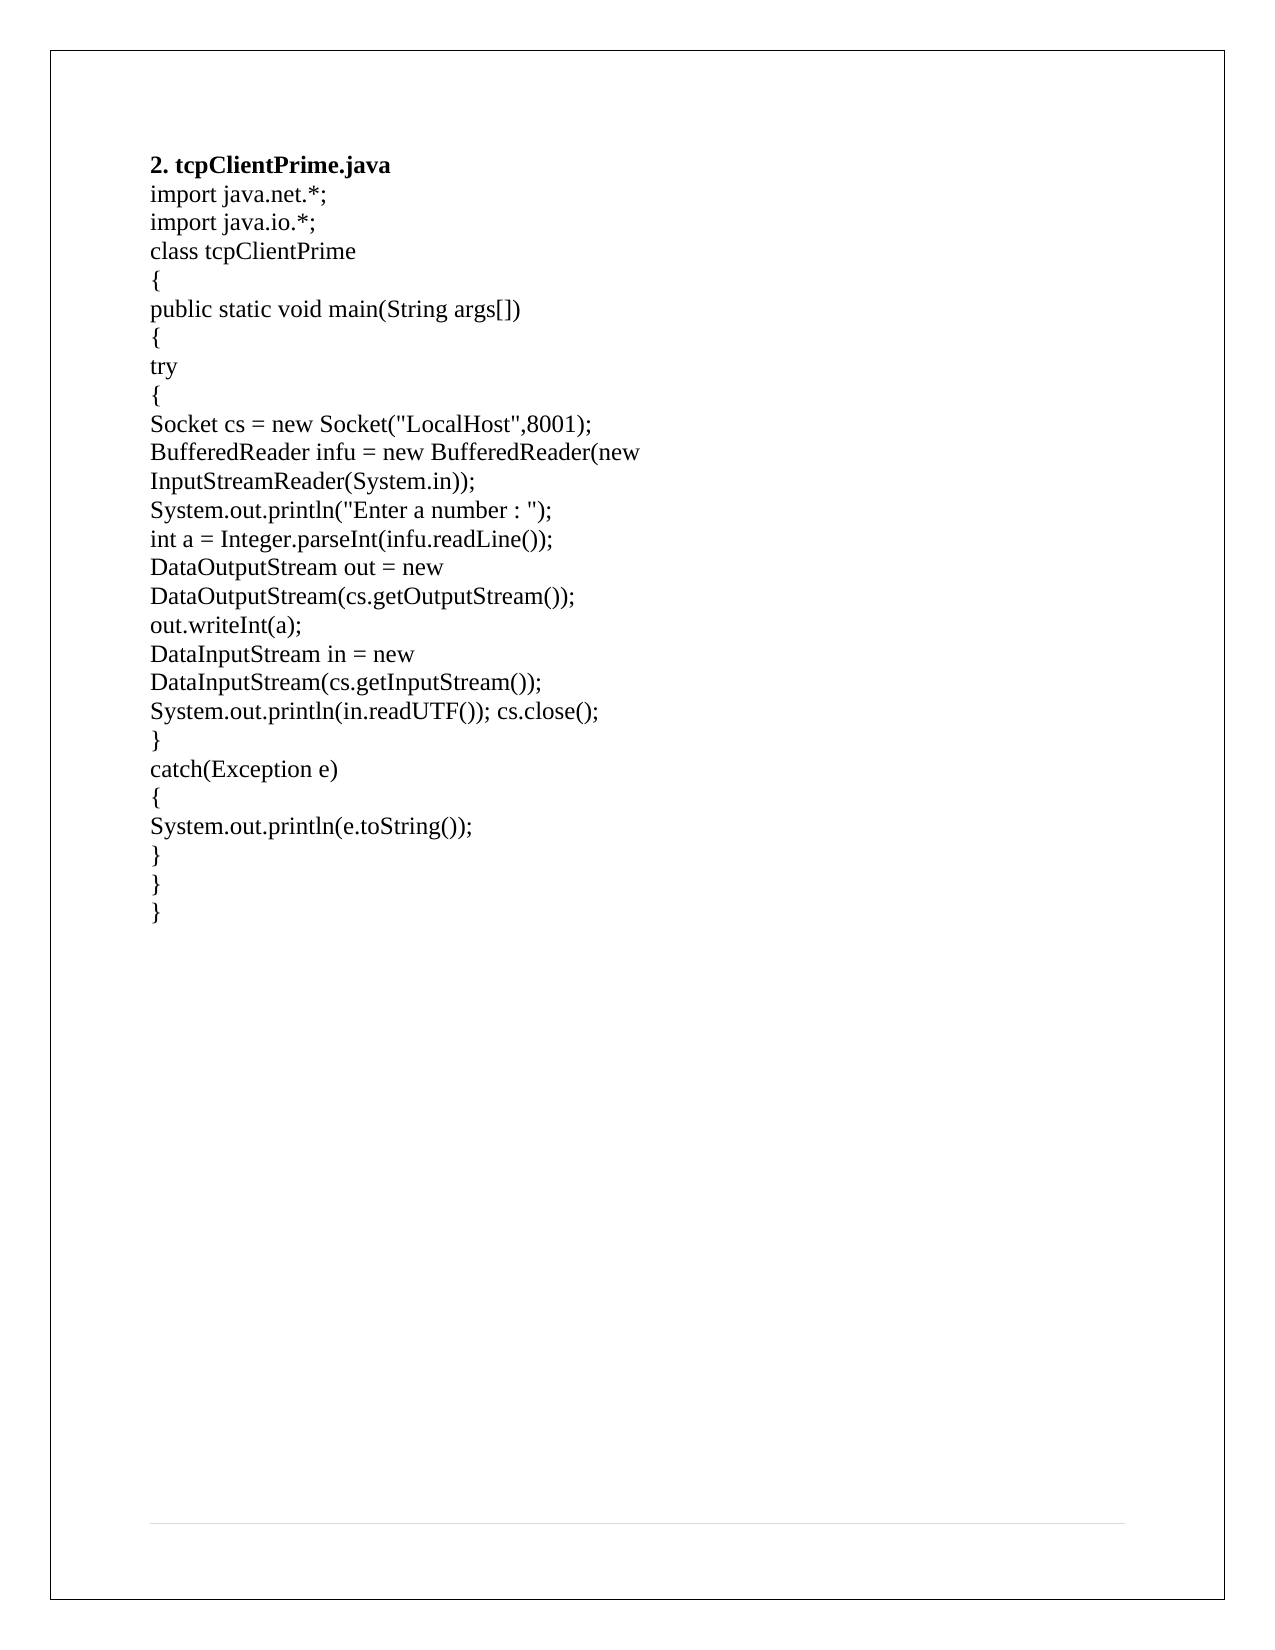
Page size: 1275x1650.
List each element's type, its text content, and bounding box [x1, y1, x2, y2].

text catch(Exception e) [150, 754, 1125, 782]
text out.writeInt(a); [150, 610, 1125, 639]
text BufferedReader infu = new BufferedReader(new [150, 437, 1125, 466]
text DataInputStream(cs.getInputStream()); [150, 667, 1125, 696]
text } [150, 897, 1125, 926]
text DataInputStream in = new [150, 639, 1125, 667]
text DataOutputStream out = new [150, 552, 1125, 581]
text { [150, 322, 1125, 351]
text } [150, 869, 1125, 897]
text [150, 150, 1125, 179]
text public static void main(String args[]) [150, 294, 1125, 322]
text import java.net.*; [150, 179, 1125, 207]
text int a = Integer.parseInt(infu.readLine()); [150, 524, 1125, 552]
text DataOutputStream(cs.getOutputStream()); [150, 581, 1125, 610]
text } [150, 725, 1125, 754]
text import java.io.*; [150, 207, 1125, 236]
text class tcpClientPrime [150, 236, 1125, 265]
text try [150, 351, 1125, 380]
text } [150, 840, 1125, 869]
text System.out.println(in.readUTF()); cs.close(); [150, 696, 1125, 725]
text System.out.println(e.toString()); [150, 811, 1125, 840]
text Socket cs = new Socket("LocalHost",8001); [150, 409, 1125, 437]
text { [150, 782, 1125, 811]
text System.out.println("Enter a number : "); [150, 495, 1125, 524]
text { [150, 380, 1125, 409]
text { [150, 265, 1125, 294]
text InputStreamReader(System.in)); [150, 466, 1125, 495]
